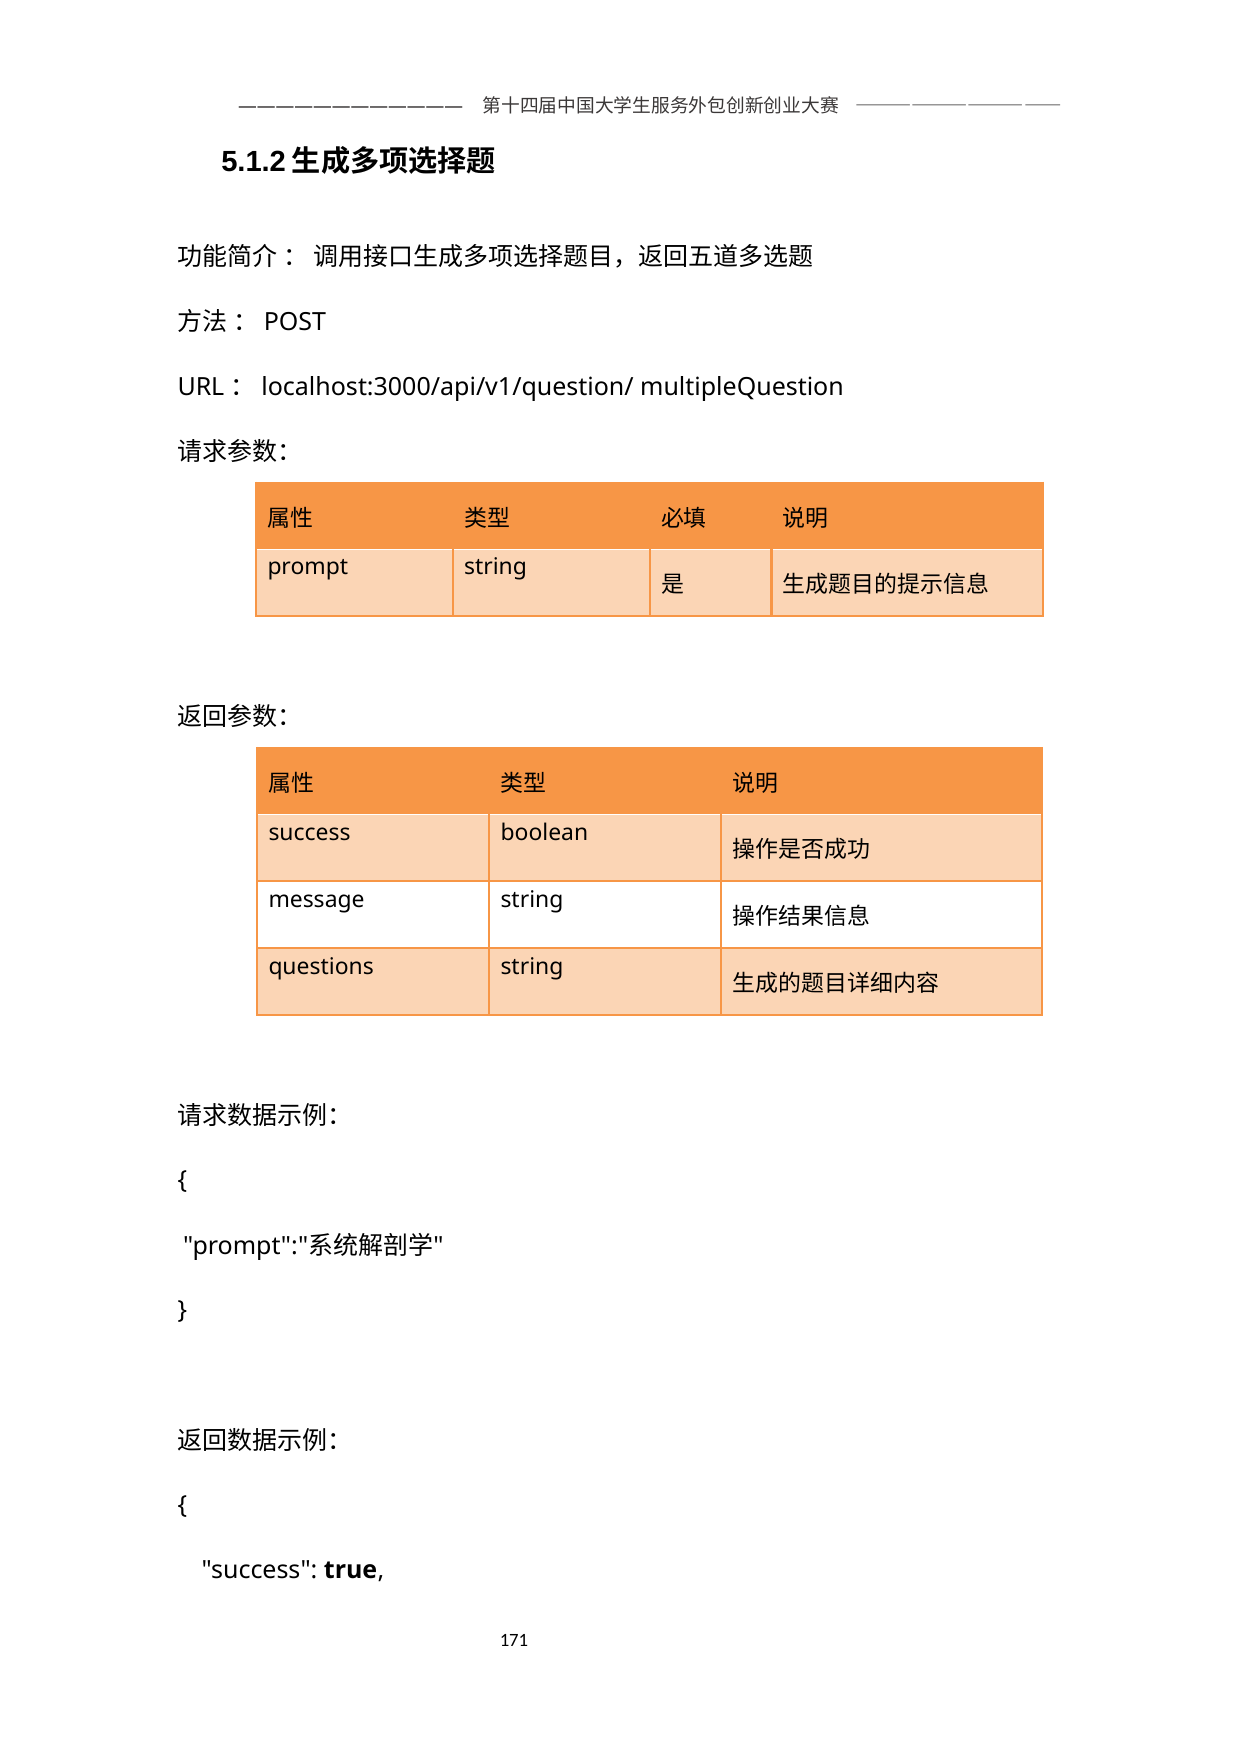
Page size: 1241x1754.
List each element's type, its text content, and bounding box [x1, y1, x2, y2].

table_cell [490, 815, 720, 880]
text 功能简介 ： 调用接口生成多项选择题目，返回五道多选题 [177, 222, 1122, 287]
text } [177, 1276, 1122, 1341]
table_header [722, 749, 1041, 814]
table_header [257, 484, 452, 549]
text 方法 ： POST [177, 287, 1122, 352]
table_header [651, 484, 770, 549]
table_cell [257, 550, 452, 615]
text { [177, 1471, 1122, 1536]
text 返回数据示例： [177, 1406, 1122, 1471]
text "success": true, [177, 1536, 1122, 1601]
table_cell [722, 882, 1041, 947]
text "prompt":"系统解剖学" [177, 1211, 1122, 1276]
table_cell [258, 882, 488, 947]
text { [177, 1146, 1122, 1211]
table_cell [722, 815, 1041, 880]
text 请求数据示例： [177, 1081, 1122, 1146]
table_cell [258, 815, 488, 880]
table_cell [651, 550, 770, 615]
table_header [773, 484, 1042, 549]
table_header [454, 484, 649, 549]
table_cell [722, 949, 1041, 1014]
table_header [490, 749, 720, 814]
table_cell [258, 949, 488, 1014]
text 请求参数： [177, 417, 1122, 482]
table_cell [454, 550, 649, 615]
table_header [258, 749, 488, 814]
text URL ： localhost:3000/api/v1/question/ multipleQuestion [177, 352, 1122, 417]
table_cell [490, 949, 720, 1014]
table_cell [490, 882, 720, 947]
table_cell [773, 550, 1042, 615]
subtitle 5.1.2生成多项选择题 [177, 126, 1122, 191]
text 返回参数： [177, 682, 1122, 747]
